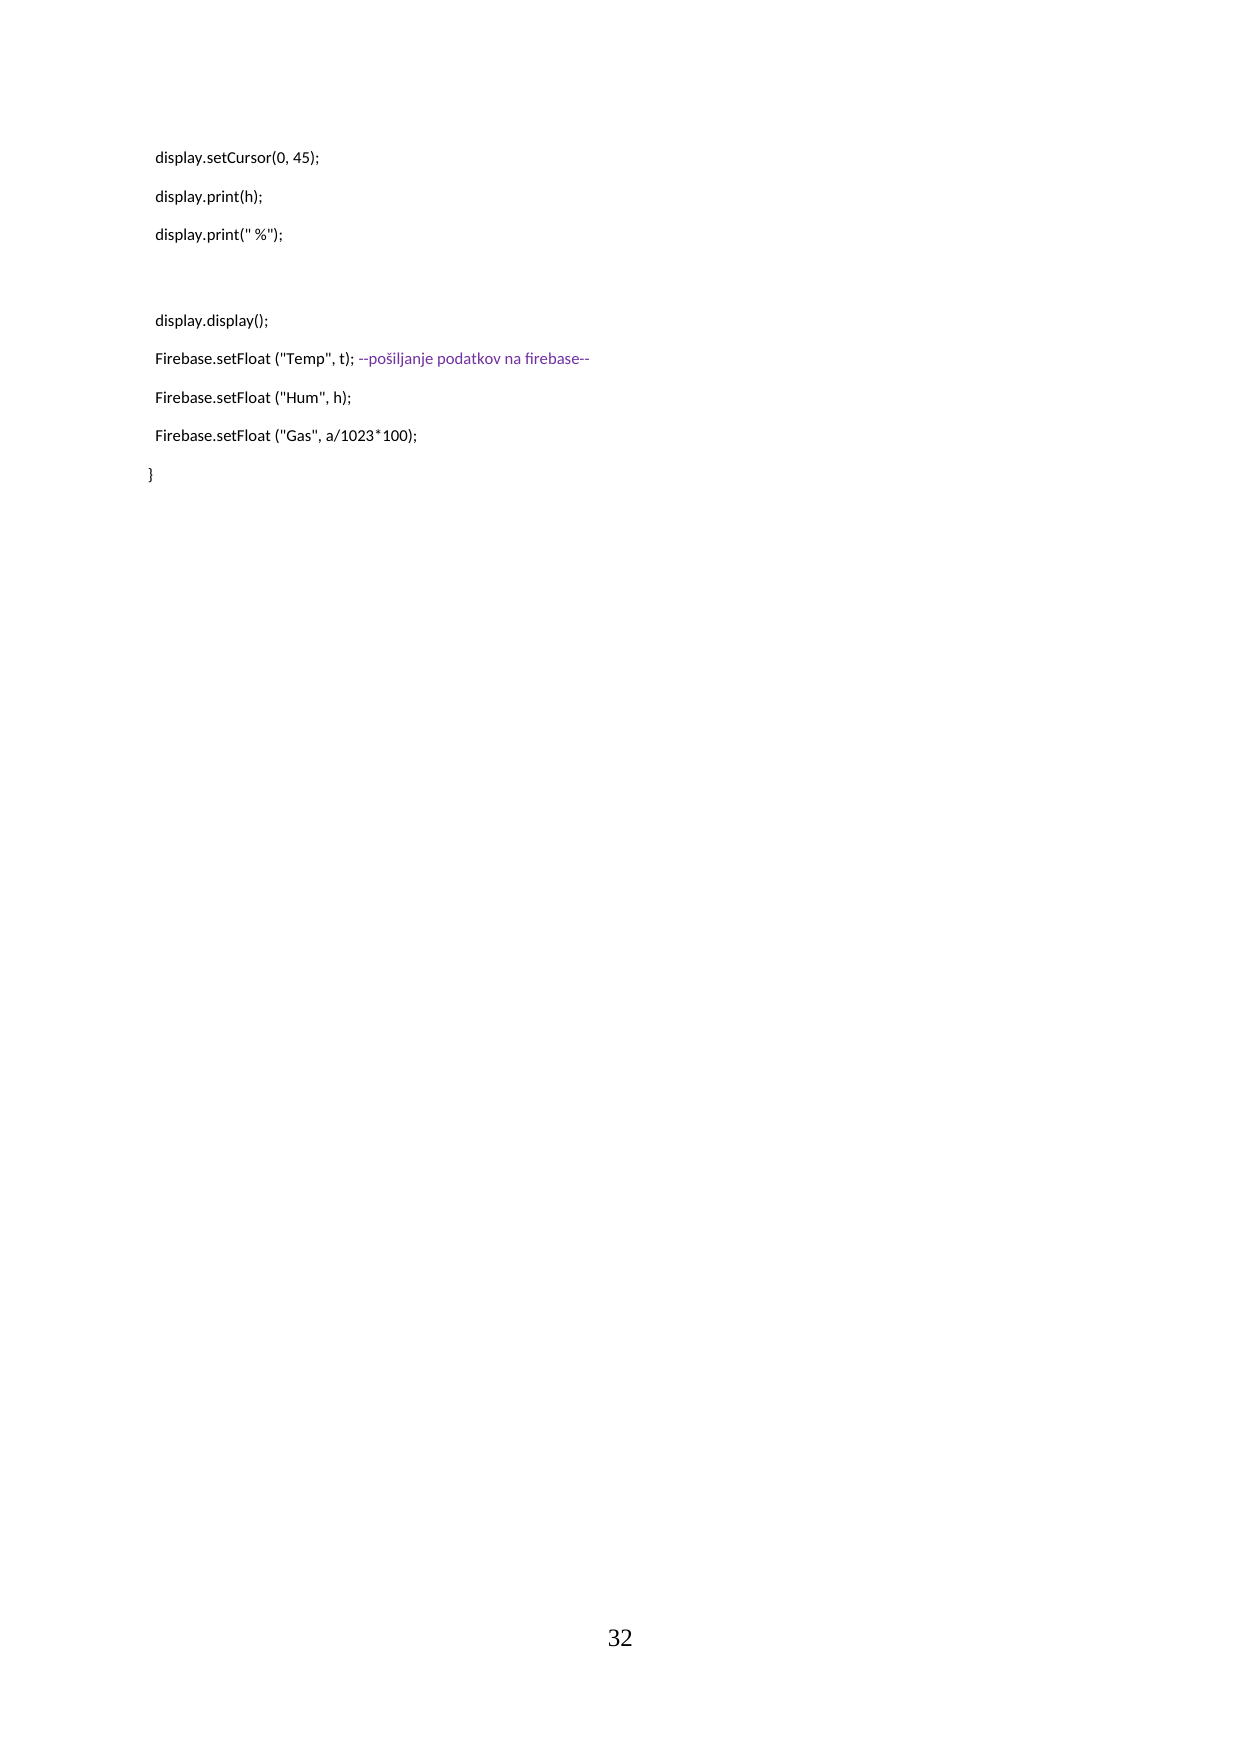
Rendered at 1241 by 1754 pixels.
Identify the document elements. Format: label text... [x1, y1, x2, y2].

text } [148, 464, 1093, 484]
text display.print(h); [148, 186, 1093, 206]
text display.display(); [148, 310, 1093, 330]
text display.setCursor(0, 45); [148, 148, 1093, 168]
text Firebase.setFloat ("Gas", a/1023*100); [148, 426, 1093, 446]
text Firebase.setFloat ("Hum", h); [148, 387, 1093, 407]
text Firebase.setFloat ("Temp", t); --pošiljanje podatkov na firebase-- [148, 349, 1093, 369]
text display.print(" %"); [148, 225, 1093, 245]
